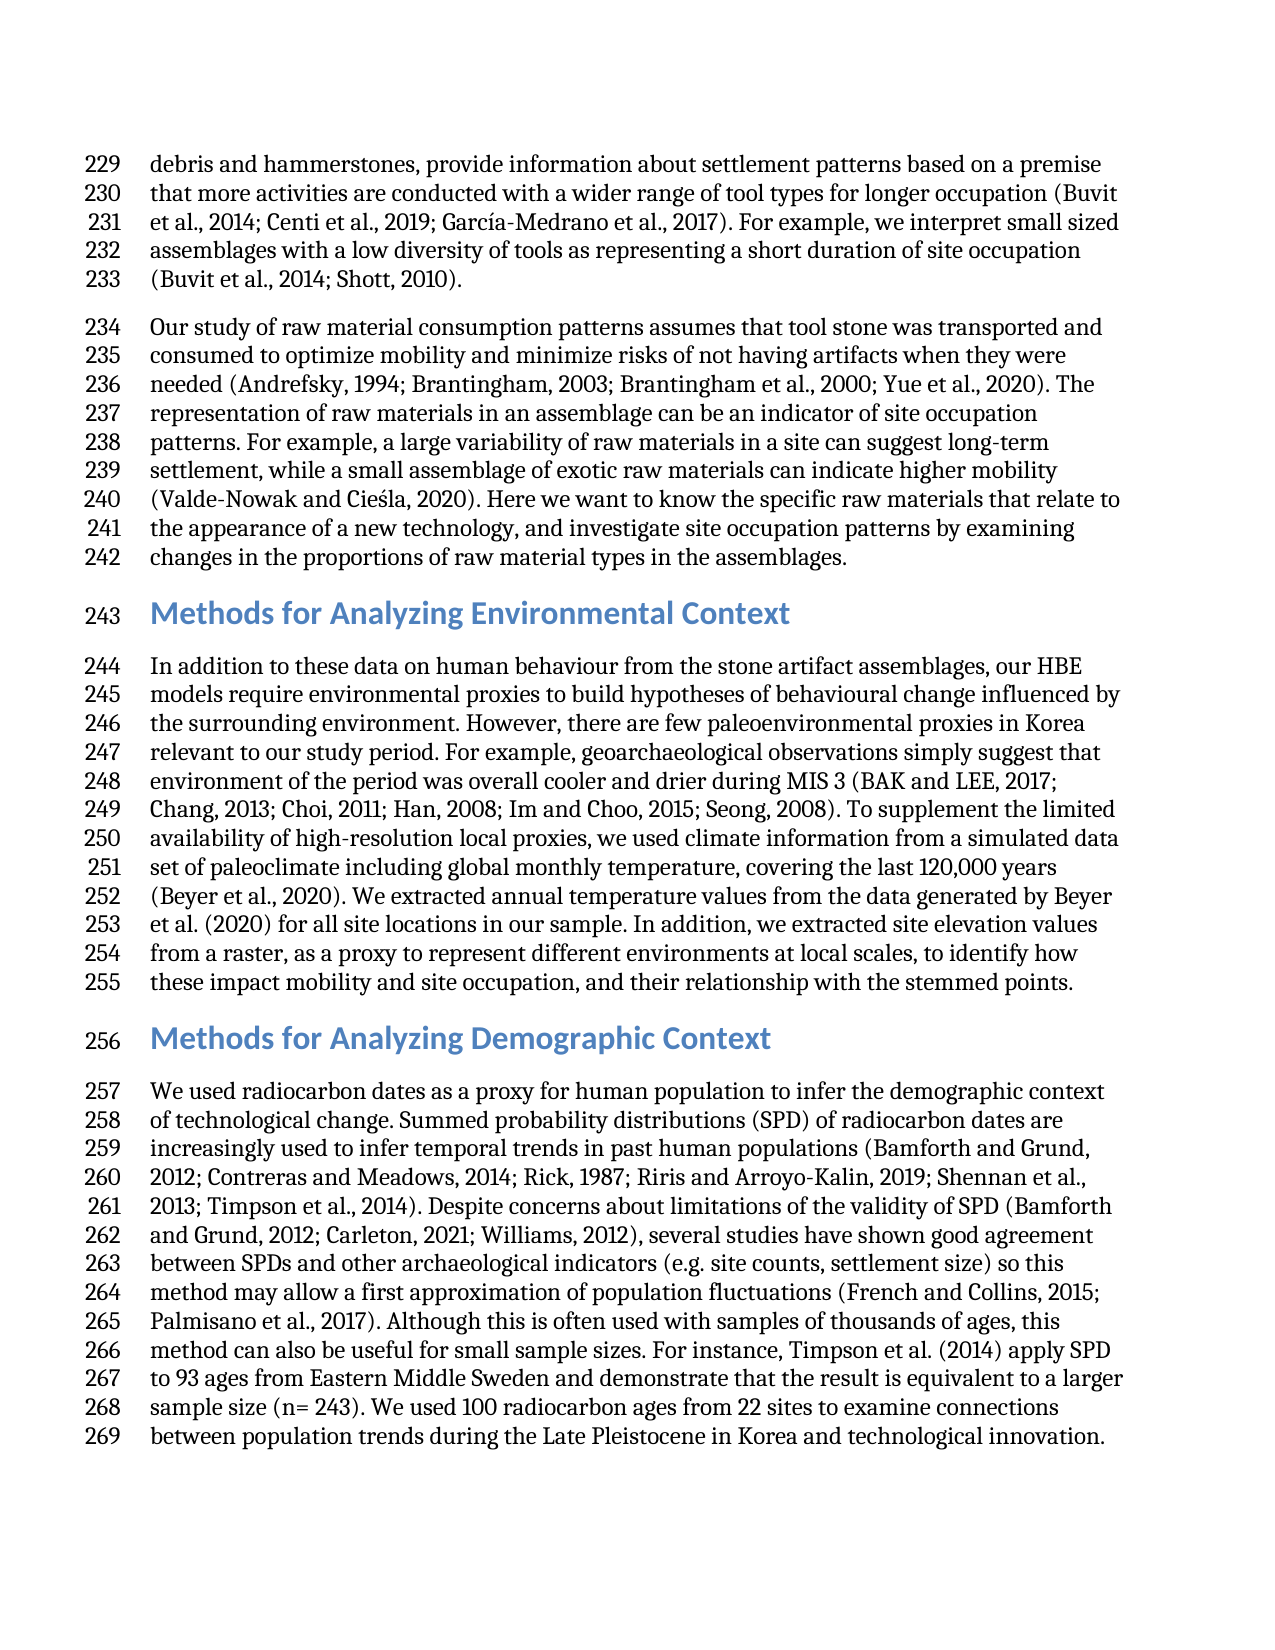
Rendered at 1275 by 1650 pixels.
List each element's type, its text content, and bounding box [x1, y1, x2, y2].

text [150, 150, 1125, 294]
text We used radiocarbon dates as a proxy for human population to infer the demographic context of technological change. Summed probability distributions (SPD) of radiocarbon dates are increasingly used to infer temporal trends in past human populations (Bamforth and Grund, 2012; Contreras and Meadows, 2014; Rick, 1987; Riris and Arroyo-Kalin, 2019; Shennan et al., 2013; Timpson et al., 2014). Despite concerns about limitations of the validity of SPD (Bamforth and Grund, 2012; Carleton, 2021; Williams, 2012), several studies have shown good agreement between SPDs and other archaeological indicators (e.g. site counts, settlement size) so this method may allow a first approximation of population fluctuations (French and Collins, 2015; Palmisano et al., 2017). Although this is often used with samples of thousands of ages, this method can also be useful for small sample sizes. For instance, Timpson et al. (2014) apply SPD to 93 ages from Eastern Middle Sweden and demonstrate that the result is equivalent to a larger sample size (n= 243). We used 100 radiocarbon ages from 22 sites to examine connections between population trends during the Late Pleistocene in Korea and technological innovation. [150, 1077, 1125, 1451]
subtitle Methods for Analyzing Environmental Context [150, 592, 1125, 633]
text In addition to these data on human behaviour from the stone artifact assemblages, our HBE models require environmental proxies to build hypotheses of behavioural change influenced by the surrounding environment. However, there are few paleoenvironmental proxies in Korea relevant to our study period. For example, geoarchaeological observations simply suggest that environment of the period was overall cooler and drier during MIS 3 (BAK and LEE, 2017; Chang, 2013; Choi, 2011; Han, 2008; Im and Choo, 2015; Seong, 2008). To supplement the limited availability of high-resolution local proxies, we used climate information from a simulated data set of paleoclimate including global monthly temperature, covering the last 120,000 years (Beyer et al., 2020). We extracted annual temperature values from the data generated by Beyer et al. (2020) for all site locations in our sample. In addition, we extracted site elevation values from a raster, as a proxy to represent different environments at local scales, to identify how these impact mobility and site occupation, and their relationship with the stemmed points. [150, 652, 1125, 997]
text Our study of raw material consumption patterns assumes that tool stone was transported and consumed to optimize mobility and minimize risks of not having artifacts when they were needed (Andrefsky, 1994; Brantingham, 2003; Brantingham et al., 2000; Yue et al., 2020). The representation of raw materials in an assemblage can be an indicator of site occupation patterns. For example, a large variability of raw materials in a site can suggest long-term settlement, while a small assemblage of exotic raw materials can indicate higher mobility (Valde-Nowak and Cieśla, 2020). Here we want to know the specific raw materials that relate to the appearance of a new technology, and investigate site occupation patterns by examining changes in the proportions of raw material types in the assemblages. [150, 312, 1125, 571]
subtitle Methods for Analyzing Demographic Context [150, 1017, 1125, 1058]
